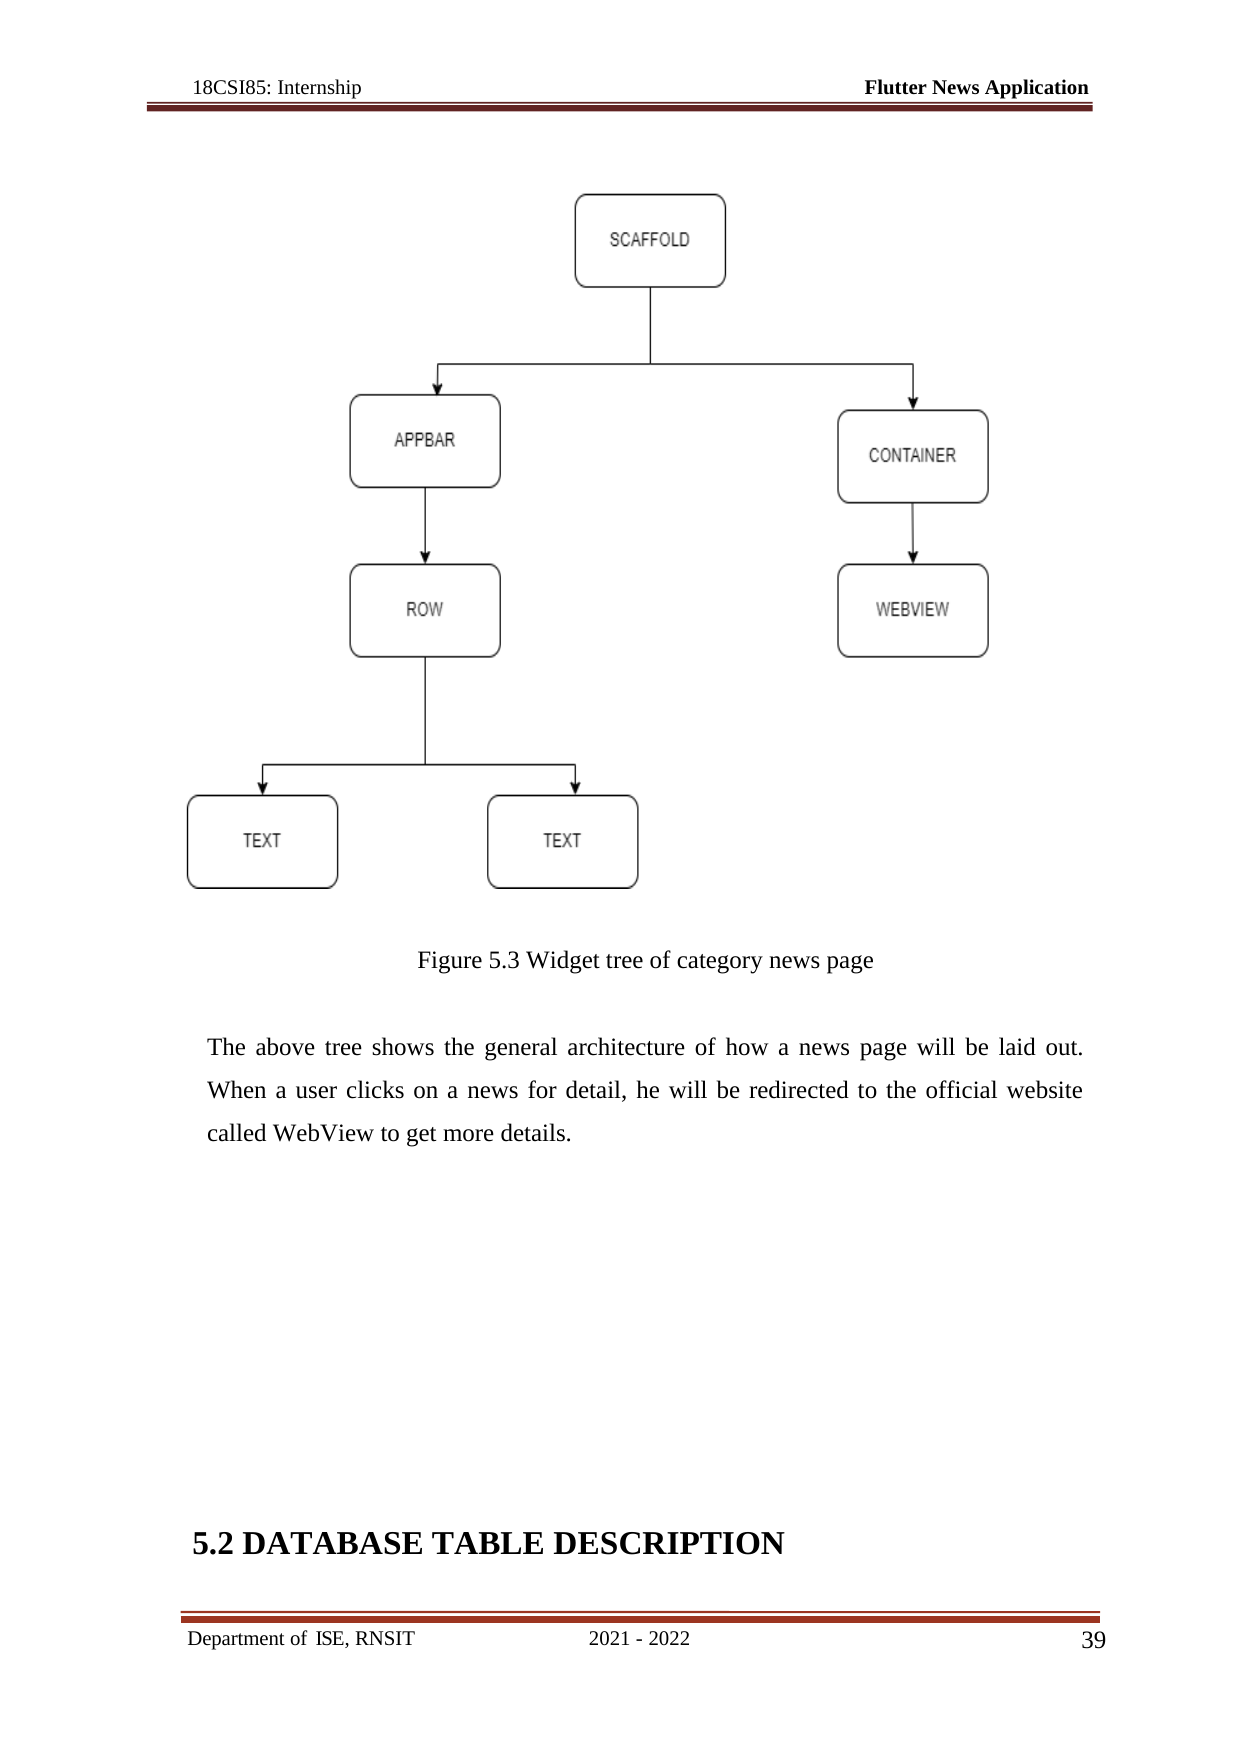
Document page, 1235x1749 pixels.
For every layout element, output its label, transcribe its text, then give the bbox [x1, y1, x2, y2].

picture [162, 193, 1139, 889]
subtitle 5.2 DATABASE TABLE DESCRIPTION [192, 1523, 1084, 1561]
text Figure 5.3 Widget tree of category news page [342, 946, 1084, 974]
text The above tree shows the general architecture of how a news page will be laid out. When a user clicks on a news for detail, he will be redirected to the official website called WebView to get more details. [207, 1032, 1084, 1147]
